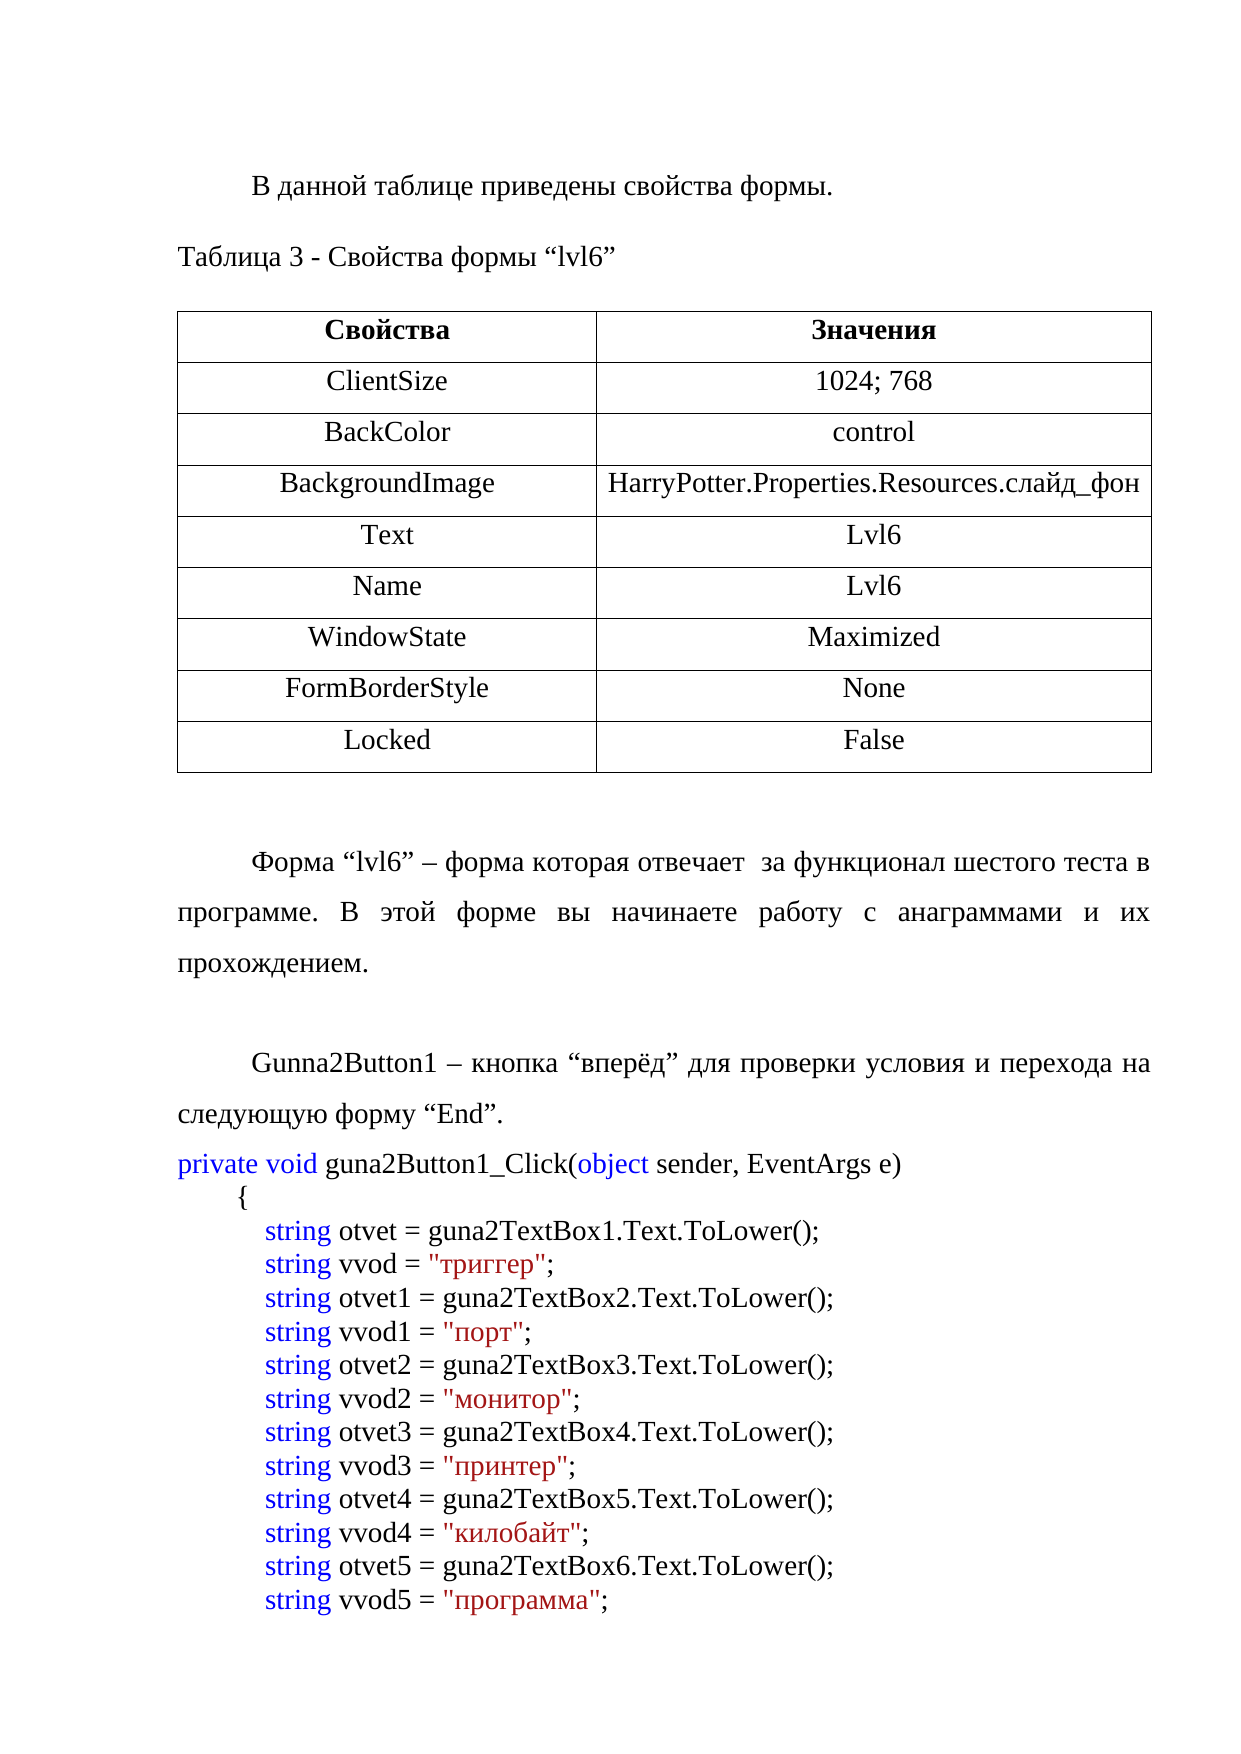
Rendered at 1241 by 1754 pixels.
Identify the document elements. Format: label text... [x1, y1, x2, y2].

text string otvet4 = guna2TextBox5.Text.ToLower(); [177, 1481, 1152, 1515]
table_cell Lvl6 [597, 517, 1151, 567]
table_cell Locked [178, 722, 596, 772]
text string otvet3 = guna2TextBox4.Text.ToLower(); [177, 1414, 1152, 1448]
table_cell BackColor [178, 414, 596, 464]
table_cell Text [178, 517, 596, 567]
text string otvet = guna2TextBox1.Text.ToLower(); [177, 1213, 1152, 1247]
table_cell Maximized [597, 619, 1151, 669]
text string vvod = "триггер"; [177, 1247, 1152, 1280]
text string otvet2 = guna2TextBox3.Text.ToLower(); [177, 1347, 1152, 1381]
table_cell FormBorderStyle [178, 671, 596, 721]
text string otvet1 = guna2TextBox2.Text.ToLower(); [177, 1280, 1152, 1314]
text private void guna2Button1_Click(object sender, EventArgs e) [177, 1146, 1152, 1179]
table_cell False [597, 722, 1151, 772]
table_header Свойства [178, 312, 596, 362]
text string vvod1 = "порт"; [177, 1314, 1152, 1347]
text В данной таблице приведены свойства формы. [177, 168, 1152, 202]
table_cell control [597, 414, 1151, 464]
table_cell 1024; 768 [597, 363, 1151, 413]
text string vvod2 = "монитор"; [177, 1381, 1152, 1414]
table_cell WindowState [178, 619, 596, 669]
table_cell None [597, 671, 1151, 721]
table_cell Name [178, 568, 596, 618]
text { [177, 1179, 1152, 1213]
text Таблица 3 - Свойства формы “lvl6” [177, 239, 1152, 273]
table_cell ClientSize [178, 363, 596, 413]
text string vvod5 = "программа"; [177, 1582, 1152, 1616]
text string vvod3 = "принтер"; [177, 1448, 1152, 1481]
text string vvod4 = "килобайт"; [177, 1515, 1152, 1548]
text Gunna2Button1 – кнопка “вперёд” для проверки условия и перехода на следующую форму “End”. [177, 1045, 1152, 1129]
table_cell HarryPotter.Properties.Resources.слайд_фон [597, 466, 1151, 516]
table_cell Lvl6 [597, 568, 1151, 618]
text string otvet5 = guna2TextBox6.Text.ToLower(); [177, 1548, 1152, 1582]
text Форма “lvl6” – форма которая отвечает за функционал шестого теста в программе. В этой форме вы начинаете работу с анаграммами и их прохождением. [177, 844, 1152, 978]
table_cell BackgroundImage [178, 466, 596, 516]
table_header Значения [597, 312, 1151, 362]
